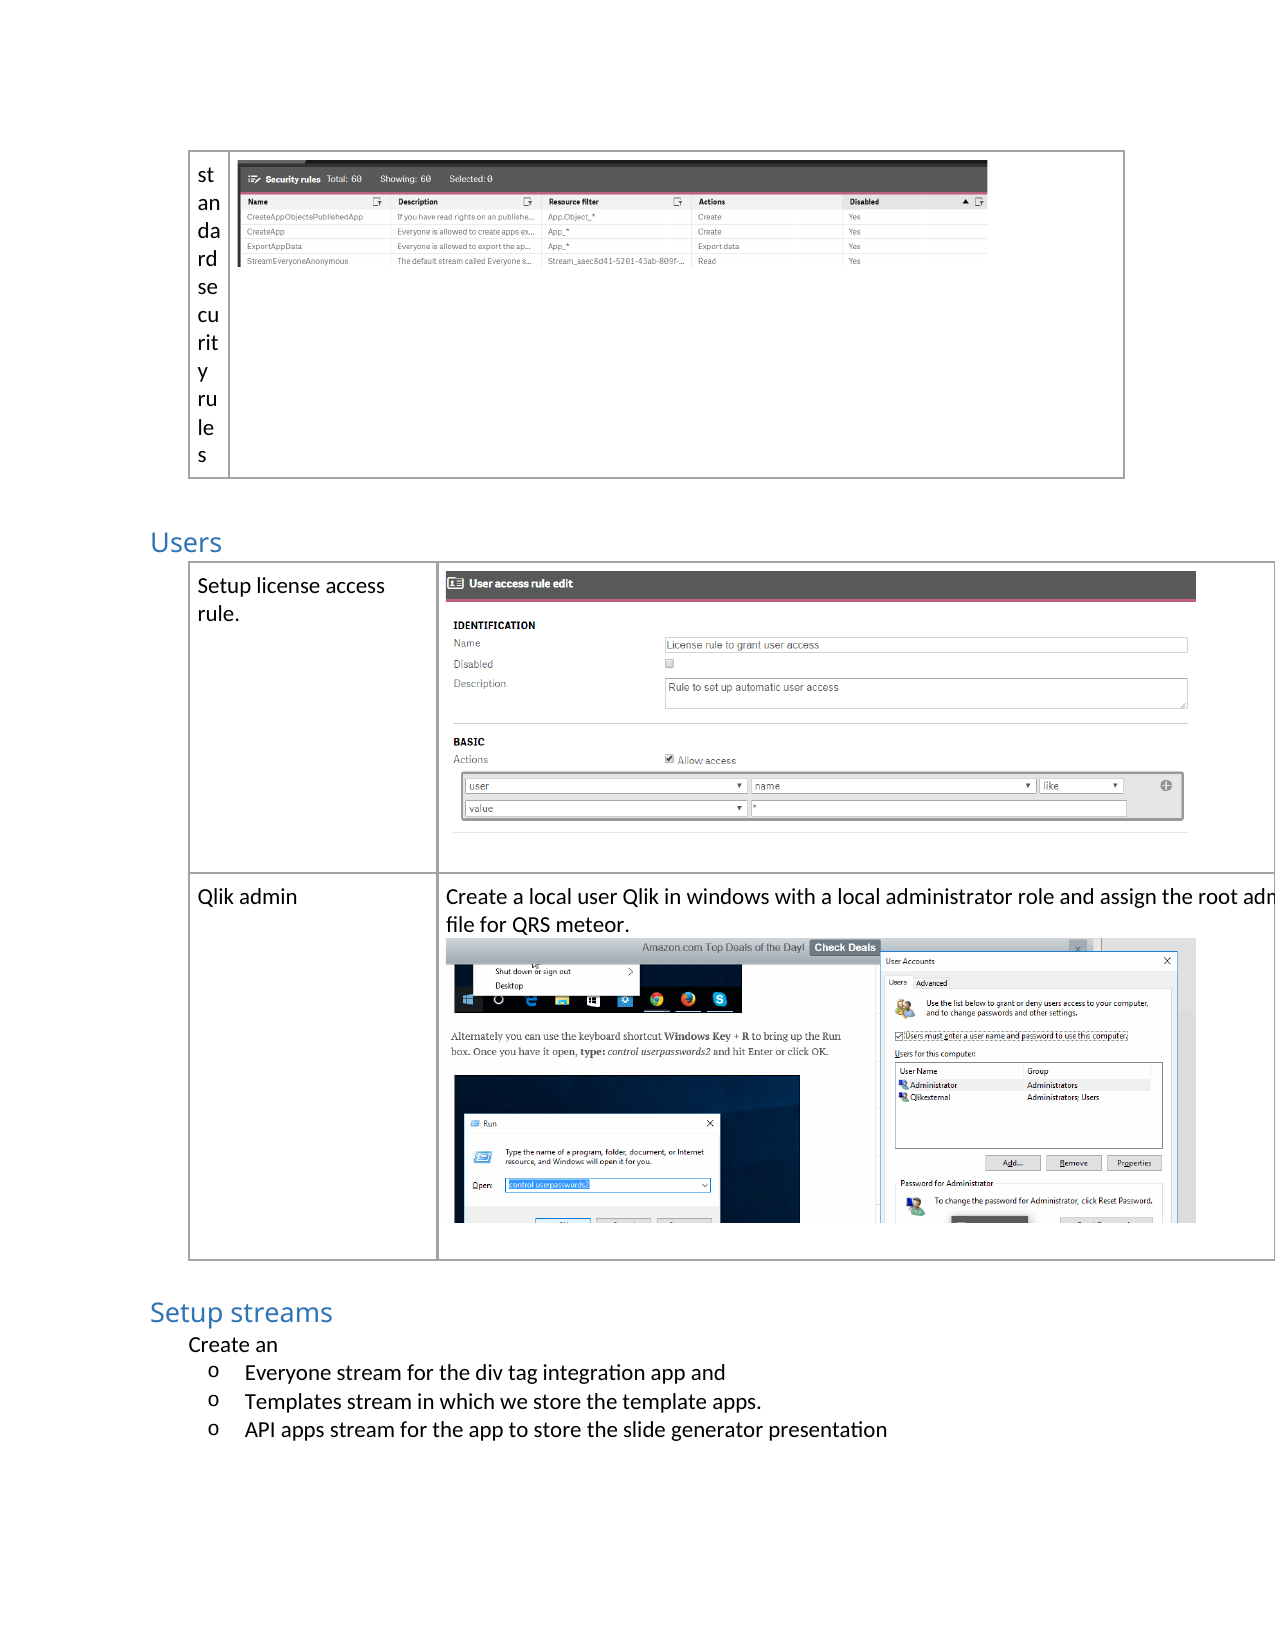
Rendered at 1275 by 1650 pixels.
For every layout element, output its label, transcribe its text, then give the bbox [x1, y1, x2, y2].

list API apps stream for the app to store the slide generator presentation [207, 1415, 1125, 1444]
subtitle Users [150, 524, 1125, 561]
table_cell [190, 152, 228, 477]
table_header [439, 563, 1274, 872]
list Everyone stream for the div tag integration app and [207, 1358, 1125, 1387]
table_cell Qlik admin [190, 874, 436, 1259]
picture [445, 571, 1196, 836]
picture [237, 160, 988, 267]
picture [445, 938, 1196, 1223]
table_cell Create a local user Qlik in windows with a local administrator role and assign the root admin role in the QMC. You can also use this user in the settings.json file for QRS meteor. [439, 874, 1274, 1259]
table_header Setup license access rule. [190, 563, 436, 872]
text Create an [188, 1330, 1125, 1358]
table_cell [230, 152, 1123, 477]
subtitle Setup streams [150, 1293, 1125, 1330]
list Templates stream in which we store the template apps. [207, 1387, 1125, 1415]
